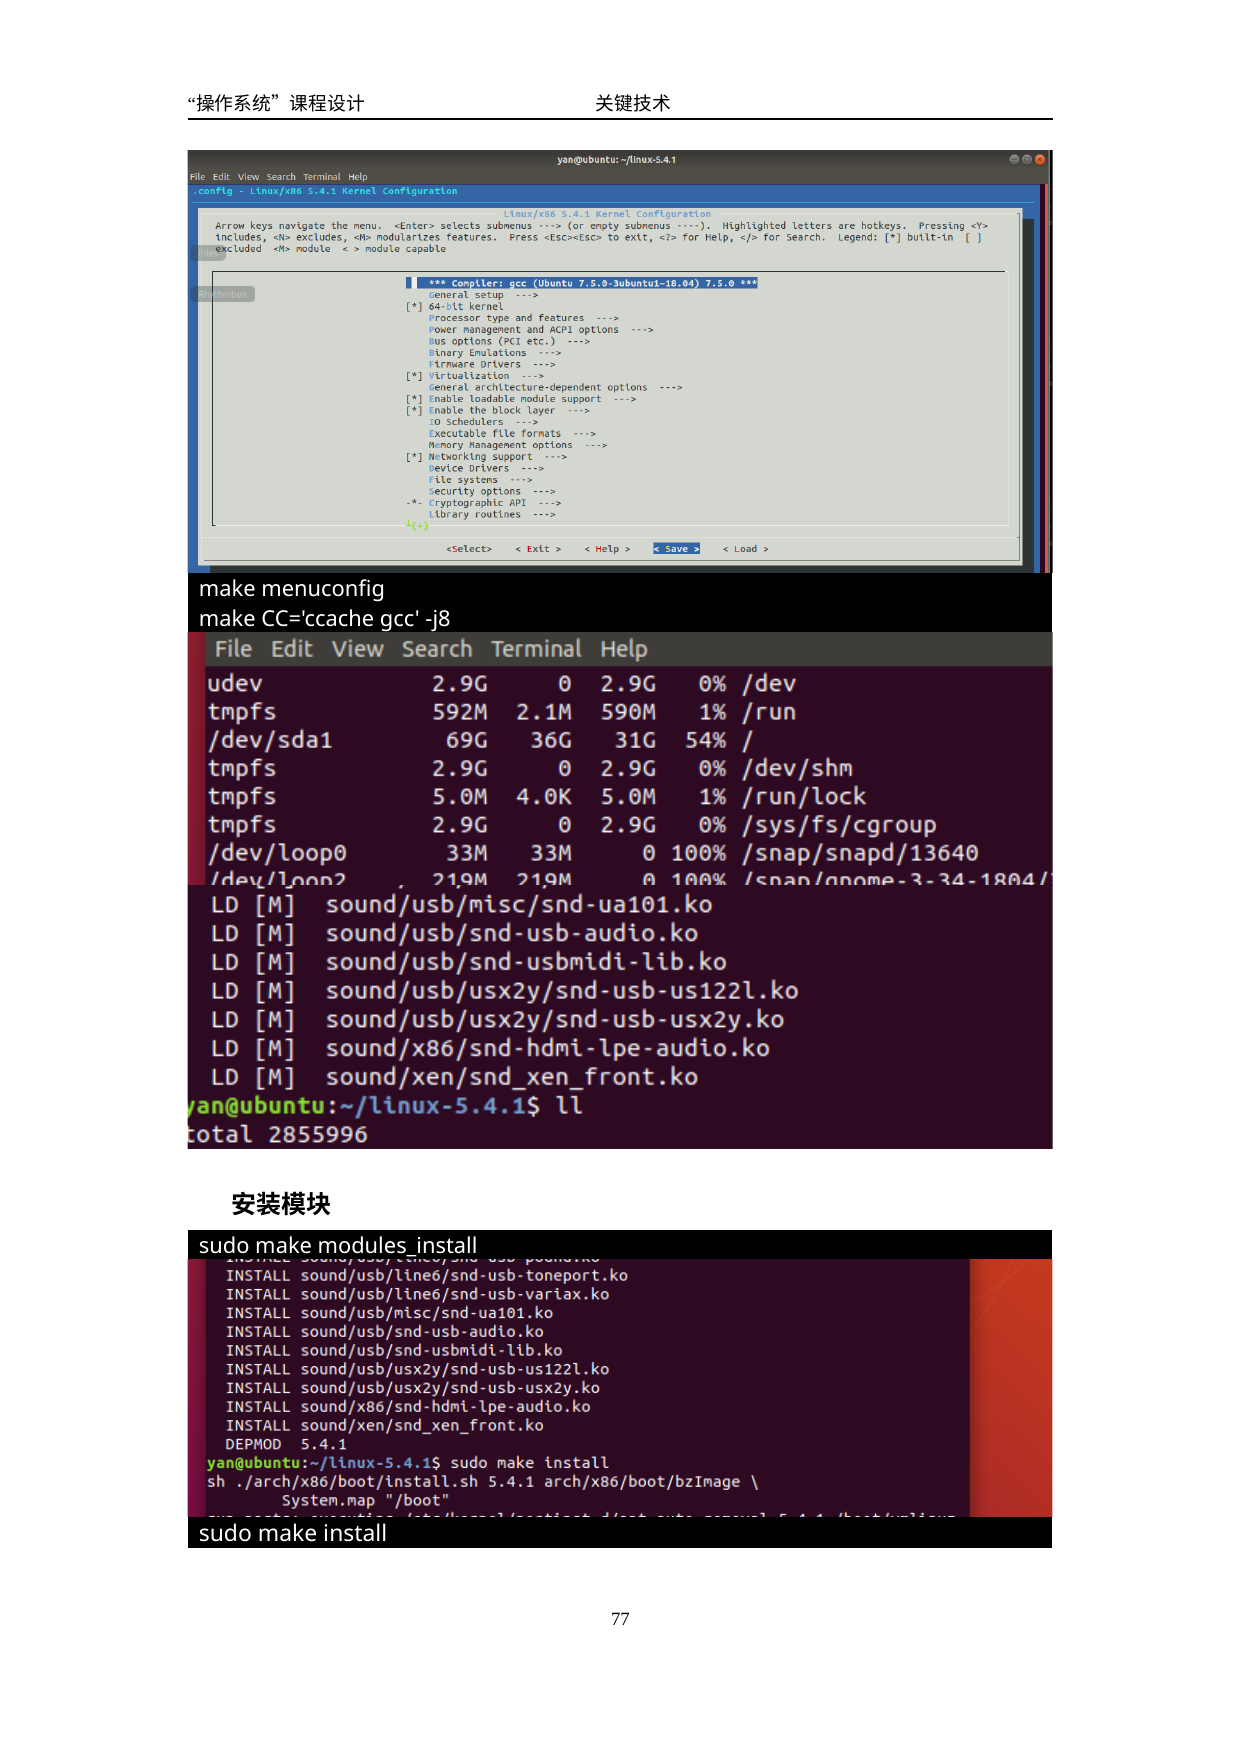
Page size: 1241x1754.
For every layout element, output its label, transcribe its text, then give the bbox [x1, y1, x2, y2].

picture [187, 632, 1053, 1149]
table_header sudo make modules_install [188, 1230, 1052, 1259]
picture [187, 150, 1053, 573]
table_header make menuconfig make CC='ccache gcc' -j8 [188, 573, 1052, 632]
picture [187, 1259, 1053, 1517]
table_header sudo make install [188, 1517, 1052, 1548]
text 安装模块 [187, 1184, 1053, 1221]
